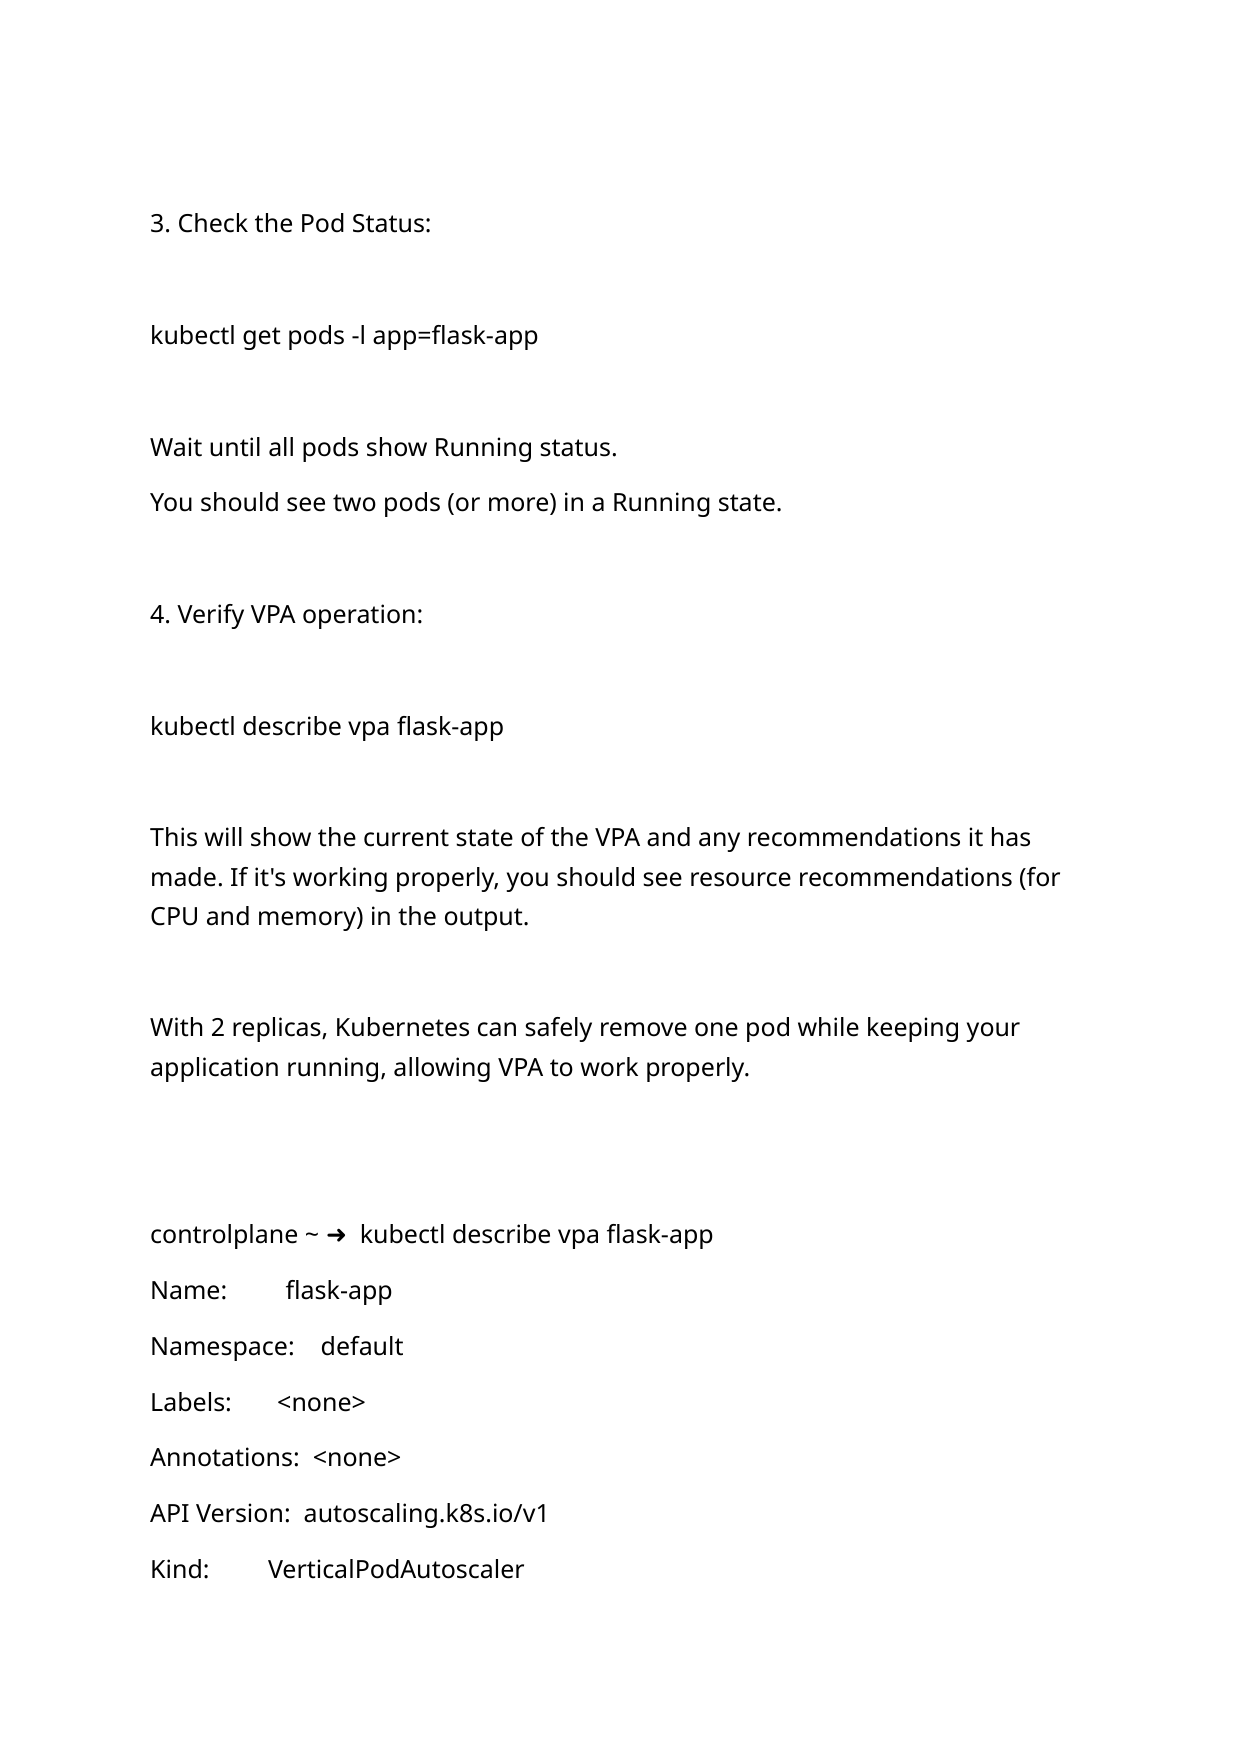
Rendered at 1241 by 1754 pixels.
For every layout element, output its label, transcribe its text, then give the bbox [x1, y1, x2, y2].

text Wait until all pods show Running status. [150, 429, 1090, 463]
text Kind: VerticalPodAutoscaler [150, 1552, 1090, 1586]
text Name: flask-app [150, 1272, 1090, 1307]
text kubectl describe vpa flask-app [150, 708, 1090, 742]
text This will show the current state of the VPA and any recommendations it has made. If it's working properly, you should see resource recommendations (for CPU and memory) in the output. [150, 820, 1090, 932]
text Labels: <none> [150, 1384, 1090, 1418]
text API Version: autoscaling.k8s.io/v1 [150, 1496, 1090, 1530]
text controlplane ~ ➜ kubectl describe vpa flask-app [150, 1217, 1090, 1251]
text Annotations: <none> [150, 1440, 1090, 1474]
text Namespace: default [150, 1328, 1090, 1362]
text 3. Check the Pod Status: [150, 206, 1090, 240]
text With 2 replicas, Kubernetes can safely remove one pod while keeping your application running, allowing VPA to work properly. [150, 1010, 1090, 1083]
text kubectl get pods -l app=flask-app [150, 317, 1090, 352]
text 4. Verify VPA operation: [150, 597, 1090, 631]
text You should see two pods (or more) in a Running state. [150, 485, 1090, 519]
